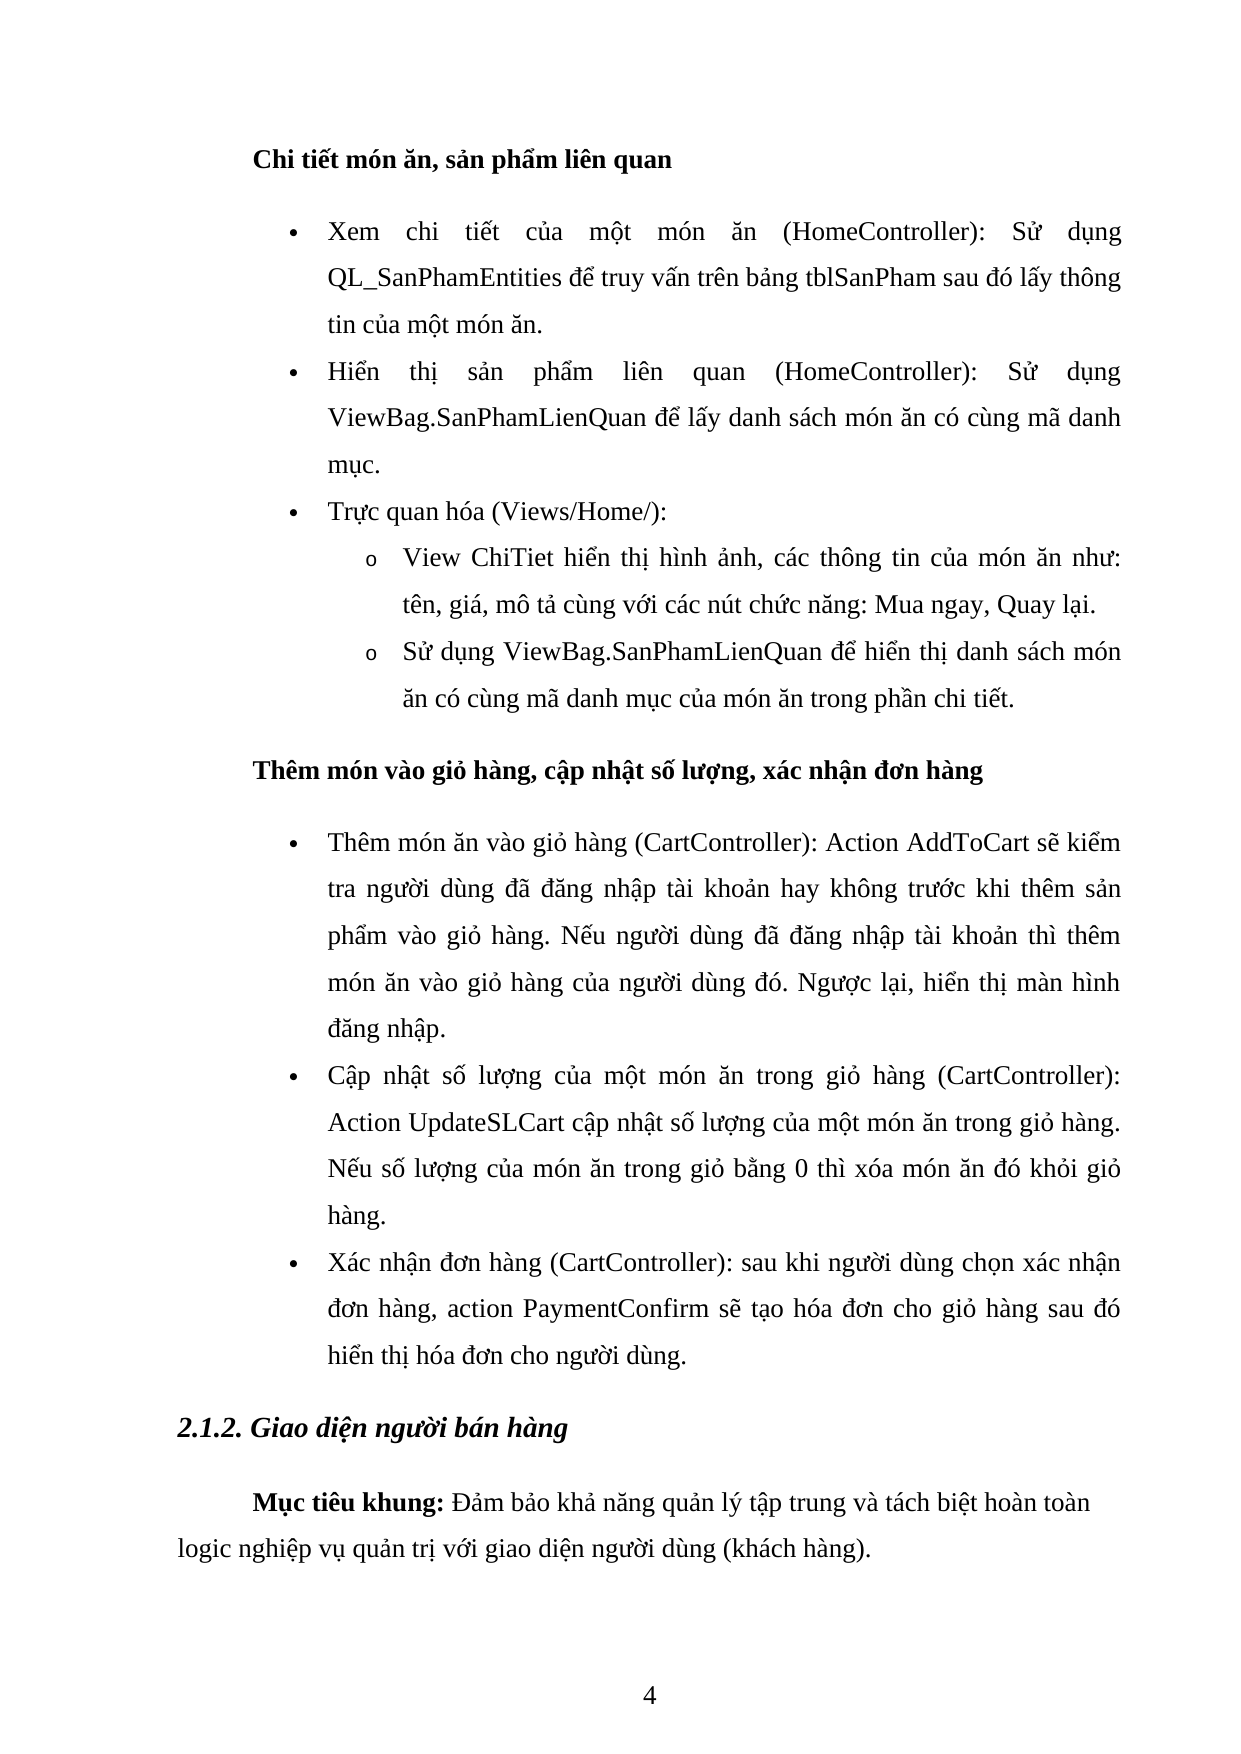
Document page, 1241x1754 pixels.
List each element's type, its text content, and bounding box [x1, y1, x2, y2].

text Chi tiết món ăn, sản phẩm liên quan [177, 143, 1122, 174]
text Mục tiêu khung: Đảm bảo khả năng quản lý tập trung và tách biệt hoàn toàn logic nghiệp vụ quản trị với giao diện người dùng (khách hàng). [177, 1486, 1122, 1564]
list View ChiTiet hiển thị hình ảnh, các thông tin của món ăn như: tên, giá, mô tả cùng với các nút chức năng: Mua ngay, Quay lại. [365, 541, 1122, 620]
subtitle 2.1.2. Giao diện người bán hàng [177, 1411, 1122, 1444]
list Xác nhận đơn hàng (CartController): sau khi người dùng chọn xác nhận đơn hàng, action PaymentConfirm sẽ tạo hóa đơn cho giỏ hàng sau đó hiển thị hóa đơn cho người dùng. [290, 1246, 1122, 1370]
list Sử dụng ViewBag.SanPhamLienQuan để hiển thị danh sách món ăn có cùng mã danh mục của món ăn trong phần chi tiết. [365, 635, 1122, 713]
list Hiển thị sản phẩm liên quan (HomeController): Sử dụng ViewBag.SanPhamLienQuan để lấy danh sách món ăn có cùng mã danh mục. [290, 355, 1122, 479]
text Thêm món vào giỏ hàng, cập nhật số lượng, xác nhận đơn hàng [177, 754, 1122, 785]
list Xem chi tiết của một món ăn (HomeController): Sử dụng QL_SanPhamEntities để truy vấn trên bảng tblSanPham sau đó lấy thông tin của một món ăn. [290, 215, 1122, 339]
list Trực quan hóa (Views/Home/): [290, 495, 1122, 526]
list Cập nhật số lượng của một món ăn trong giỏ hàng (CartController): Action UpdateSLCart cập nhật số lượng của một món ăn trong giỏ hàng. Nếu số lượng của món ăn trong giỏ bằng 0 thì xóa món ăn đó khỏi giỏ hàng. [290, 1059, 1122, 1230]
list Thêm món ăn vào giỏ hàng (CartController): Action AddToCart sẽ kiểm tra người dùng đã đăng nhập tài khoản hay không trước khi thêm sản phẩm vào giỏ hàng. Nếu người dùng đã đăng nhập tài khoản thì thêm món ăn vào giỏ hàng của người dùng đó. Ngược lại, hiển thị màn hình đăng nhập. [290, 826, 1122, 1043]
